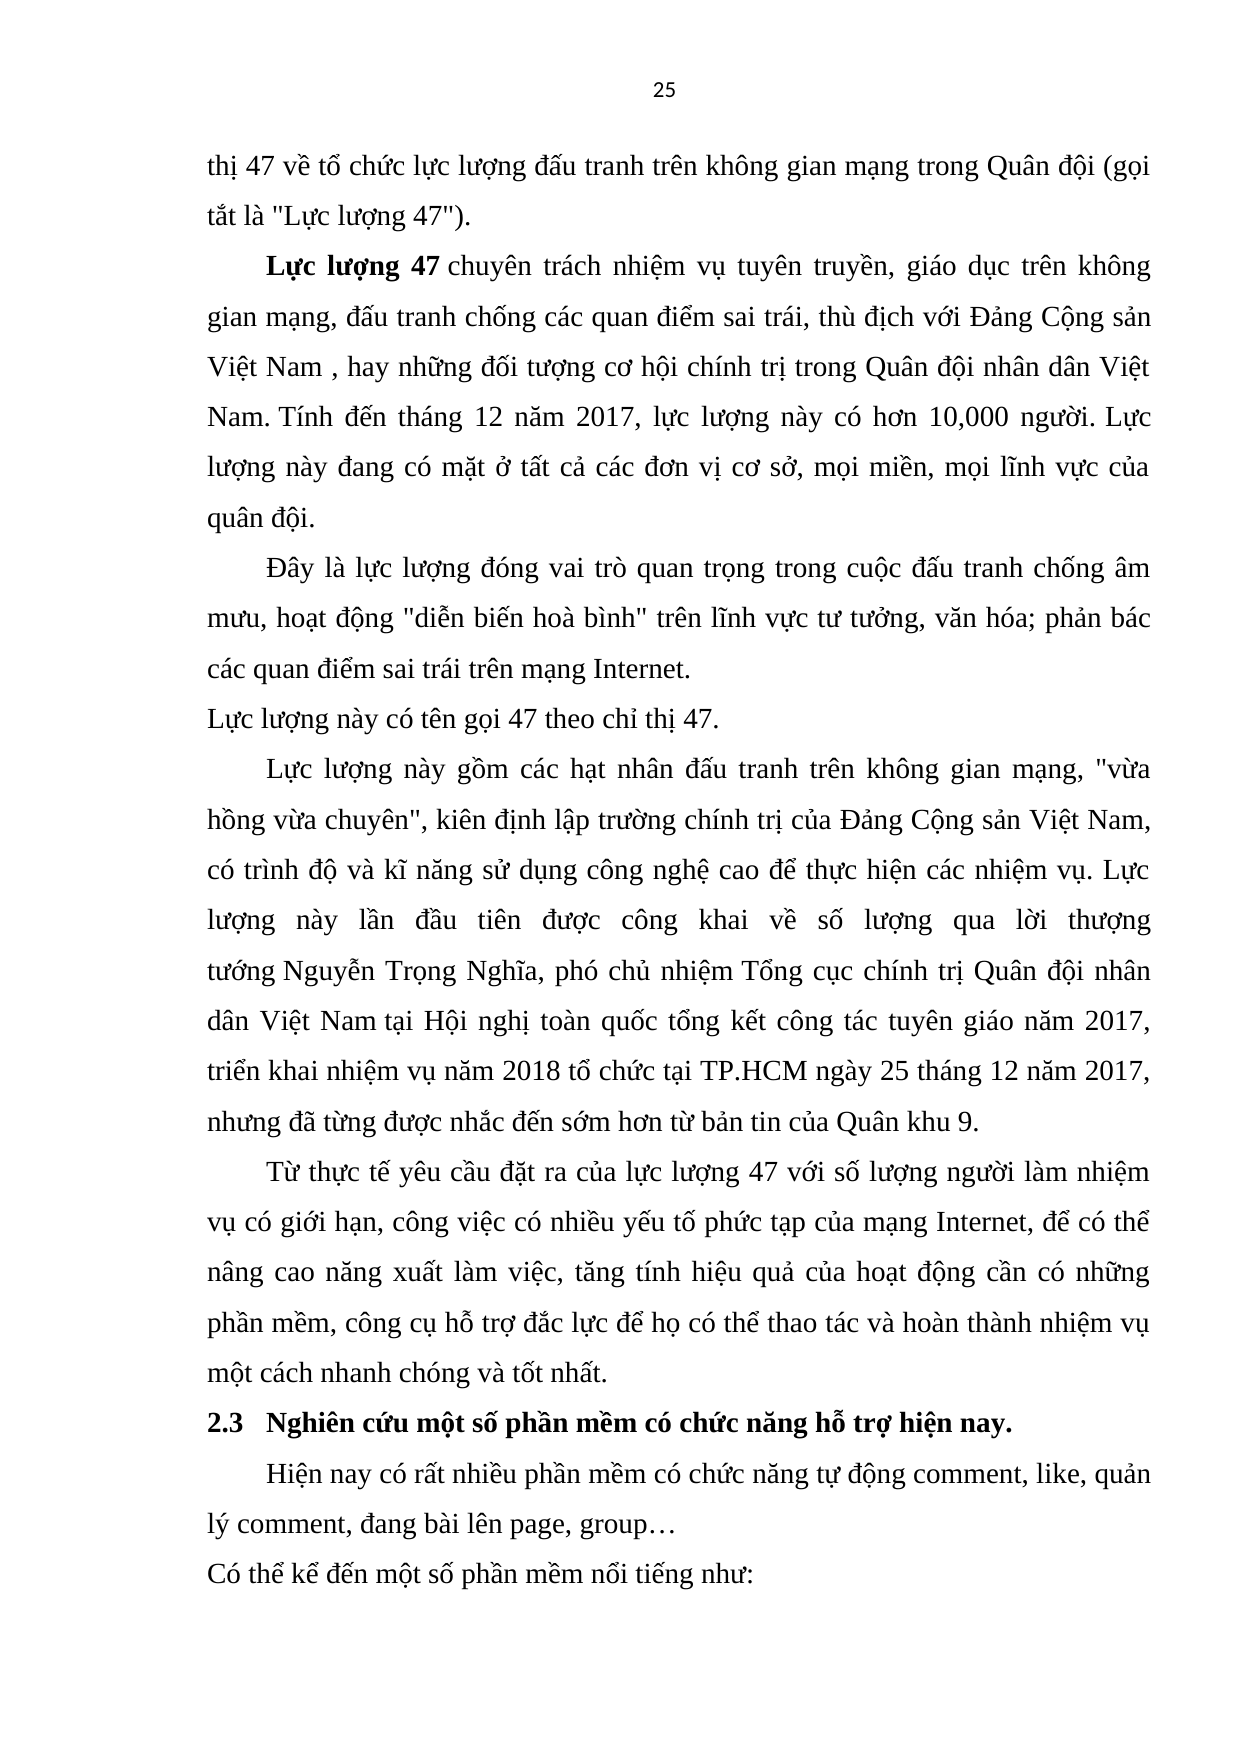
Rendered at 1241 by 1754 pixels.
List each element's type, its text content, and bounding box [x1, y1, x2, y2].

list Nghiên cứu một số phần mềm có chức năng hỗ trợ hiện nay. [207, 1406, 1152, 1439]
list Hiện nay có rất nhiều phần mềm có chức năng tự động comment, like, quản lý comment, đang bài lên page, group… [207, 1456, 1152, 1540]
text Lực lượng 47 chuyên trách nhiệm vụ tuyên truyền, giáo dục trên không gian mạng, đấu tranh chống các quan điểm sai trái, thù địch với Đảng Cộng sản Việt Nam , hay những đối tượng cơ hội chính trị trong Quân đội nhân dân Việt Nam. Tính đến tháng 12 năm 2017, lực lượng này có hơn 10,000 người. Lực lượng này đang có mặt ở tất cả các đơn vị cơ sở, mọi miền, mọi lĩnh vực của quân đội. [207, 248, 1152, 533]
list Có thể kể đến một số phần mềm nổi tiếng như: [207, 1556, 1152, 1590]
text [207, 148, 1152, 232]
text Lực lượng này có tên gọi 47 theo chỉ thị 47. [207, 701, 1152, 735]
text Đây là lực lượng đóng vai trò quan trọng trong cuộc đấu tranh chống âm mưu, hoạt động "diễn biến hoà bình" trên lĩnh vực tư tưởng, văn hóa; phản bác các quan điểm sai trái trên mạng Internet. [207, 550, 1152, 684]
text Lực lượng này gồm các hạt nhân đấu tranh trên không gian mạng, "vừa hồng vừa chuyên", kiên định lập trường chính trị của Đảng Cộng sản Việt Nam, có trình độ và kĩ năng sử dụng công nghệ cao để thực hiện các nhiệm vụ. Lực lượng này lần đầu tiên được công khai về số lượng qua lời thượng tướng Nguyễn Trọng Nghĩa, phó chủ nhiệm Tổng cục chính trị Quân đội nhân dân Việt Nam tại Hội nghị toàn quốc tổng kết công tác tuyên giáo năm 2017, triển khai nhiệm vụ năm 2018 tổ chức tại TP.HCM ngày 25 tháng 12 năm 2017, nhưng đã từng được nhắc đến sớm hơn từ bản tin của Quân khu 9. [207, 751, 1152, 1137]
text Từ thực tế yêu cầu đặt ra của lực lượng 47 với số lượng người làm nhiệm vụ có giới hạn, công việc có nhiều yếu tố phức tạp của mạng Internet, để có thể nâng cao năng xuất làm việc, tăng tính hiệu quả của hoạt động cần có những phần mềm, công cụ hỗ trợ đắc lực để họ có thể thao tác và hoàn thành nhiệm vụ một cách nhanh chóng và tốt nhất. [207, 1154, 1152, 1389]
